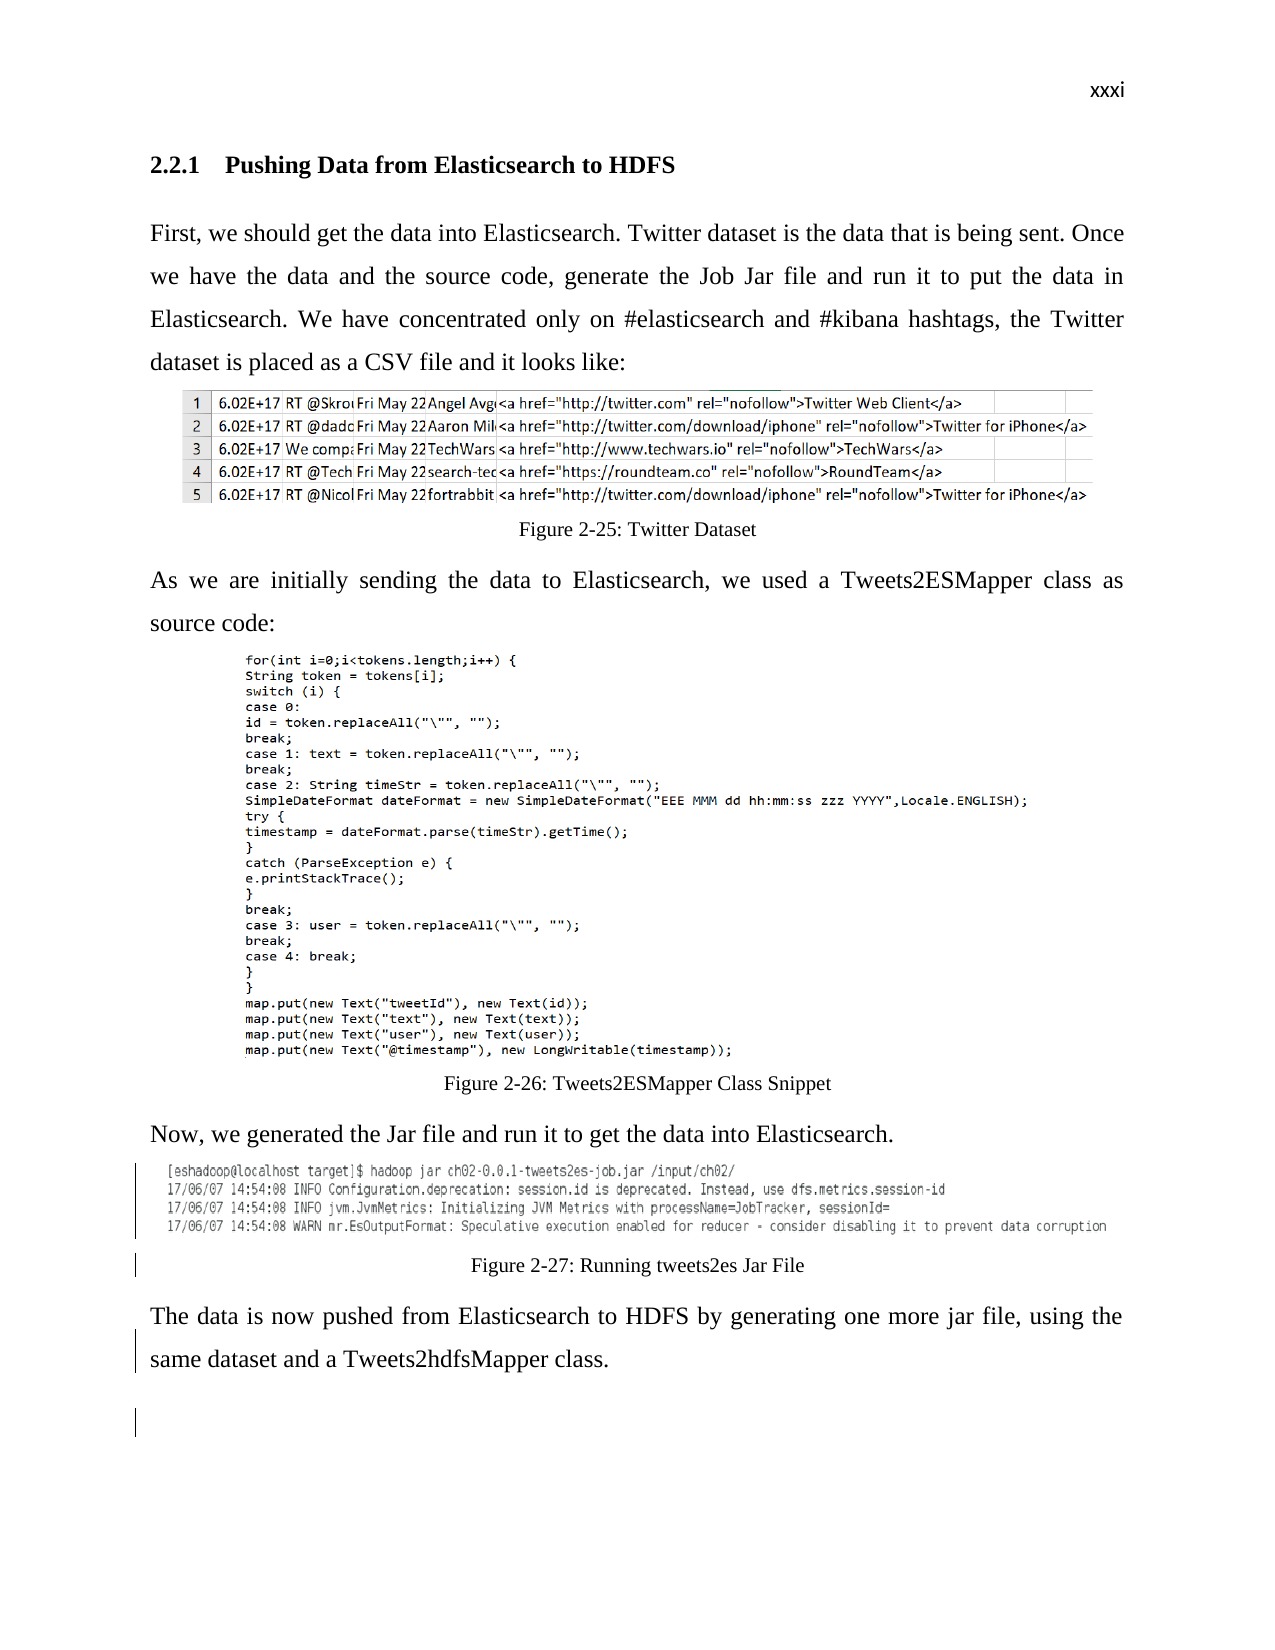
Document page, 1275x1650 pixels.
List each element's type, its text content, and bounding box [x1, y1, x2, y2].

text The data is now pushed from Elasticsearch to HDFS by generating one more jar file, using the same dataset and a Tweets2hdfsMapper class. [150, 1301, 1125, 1373]
text First, we should get the data into Elasticsearch. Twitter dataset is the data that is being sent. Once we have the data and the source code, generate the Job Jar file and run it to put the data in Elasticsearch. We have concentrated only on #elasticsearch and #kibana hashtags, the Twitter dataset is placed as a CSV file and it looks like: [150, 218, 1125, 376]
picture [182, 390, 1093, 503]
text Now, we generated the Jar file and run it to get the data into Elasticsearch. [150, 1119, 1125, 1148]
picture [241, 651, 1034, 1058]
picture [166, 1162, 1109, 1239]
subtitle Pushing Data from Elasticsearch to HDFS [150, 150, 1125, 179]
text As we are initially sending the data to Elasticsearch, we used a Tweets2ESMapper class as source code: [150, 565, 1125, 637]
